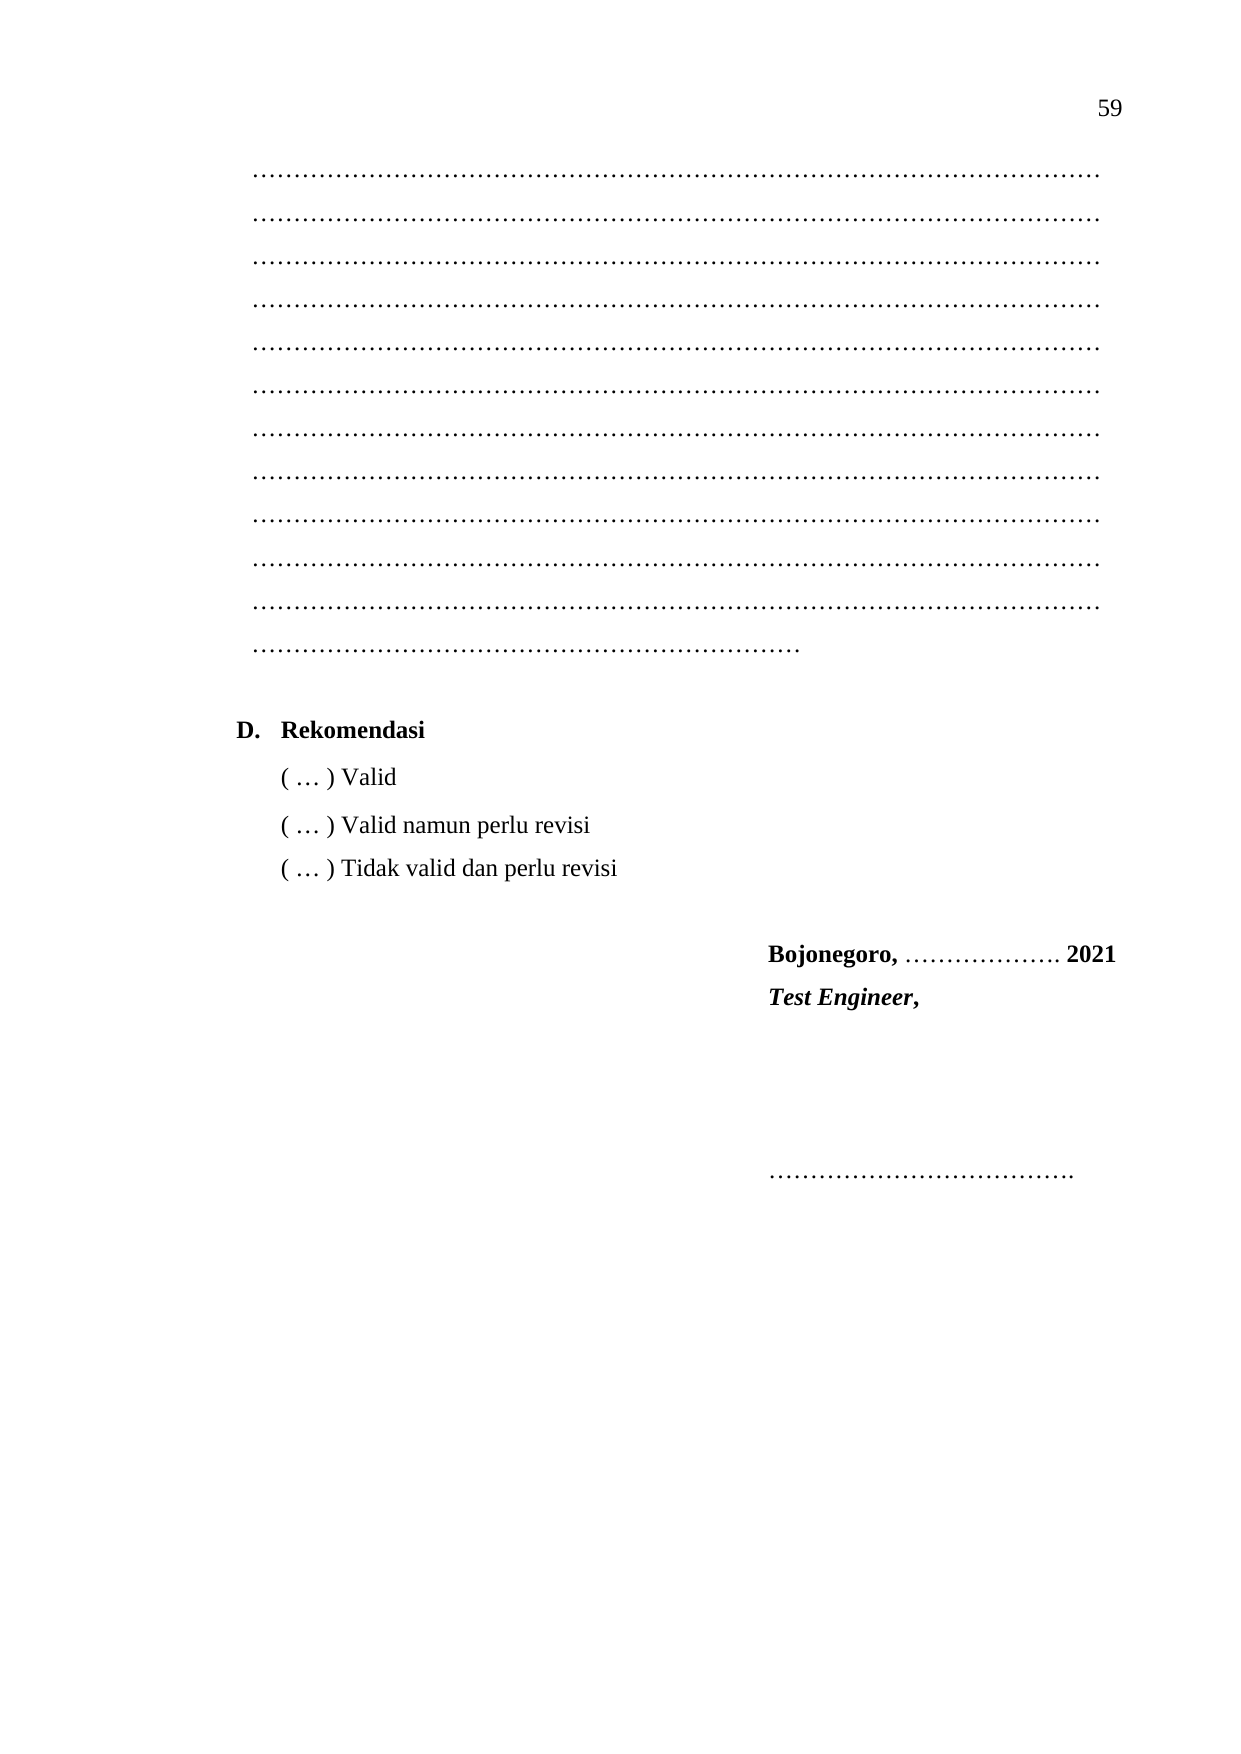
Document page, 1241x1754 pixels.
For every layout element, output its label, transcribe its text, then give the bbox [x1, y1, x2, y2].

list Rekomendasi [236, 715, 1122, 744]
text ( … ) Tidak valid dan perlu revisi [281, 853, 1122, 882]
text ( … ) Valid namun perlu revisi [281, 810, 1122, 838]
text ………………………………. [236, 1155, 1122, 1183]
text Bojonegoro, ………………. 2021 [236, 939, 1122, 968]
text Test Engineer, [236, 982, 1122, 1011]
text ( … ) Valid [281, 762, 1122, 791]
text ……………………………………………………………………………………………………………………………………………………………………………………………………………………………………………………………………………………………………………………………………………………………………………………………………………………………………………………………………………………………………………………………………………………………………………………………………………………………………………………………………………………………………………………………………………………………………………………………………………………………………………………………………………………………………………………………………………………………………………………………………………………………………………………………………………………………… [251, 154, 1122, 658]
